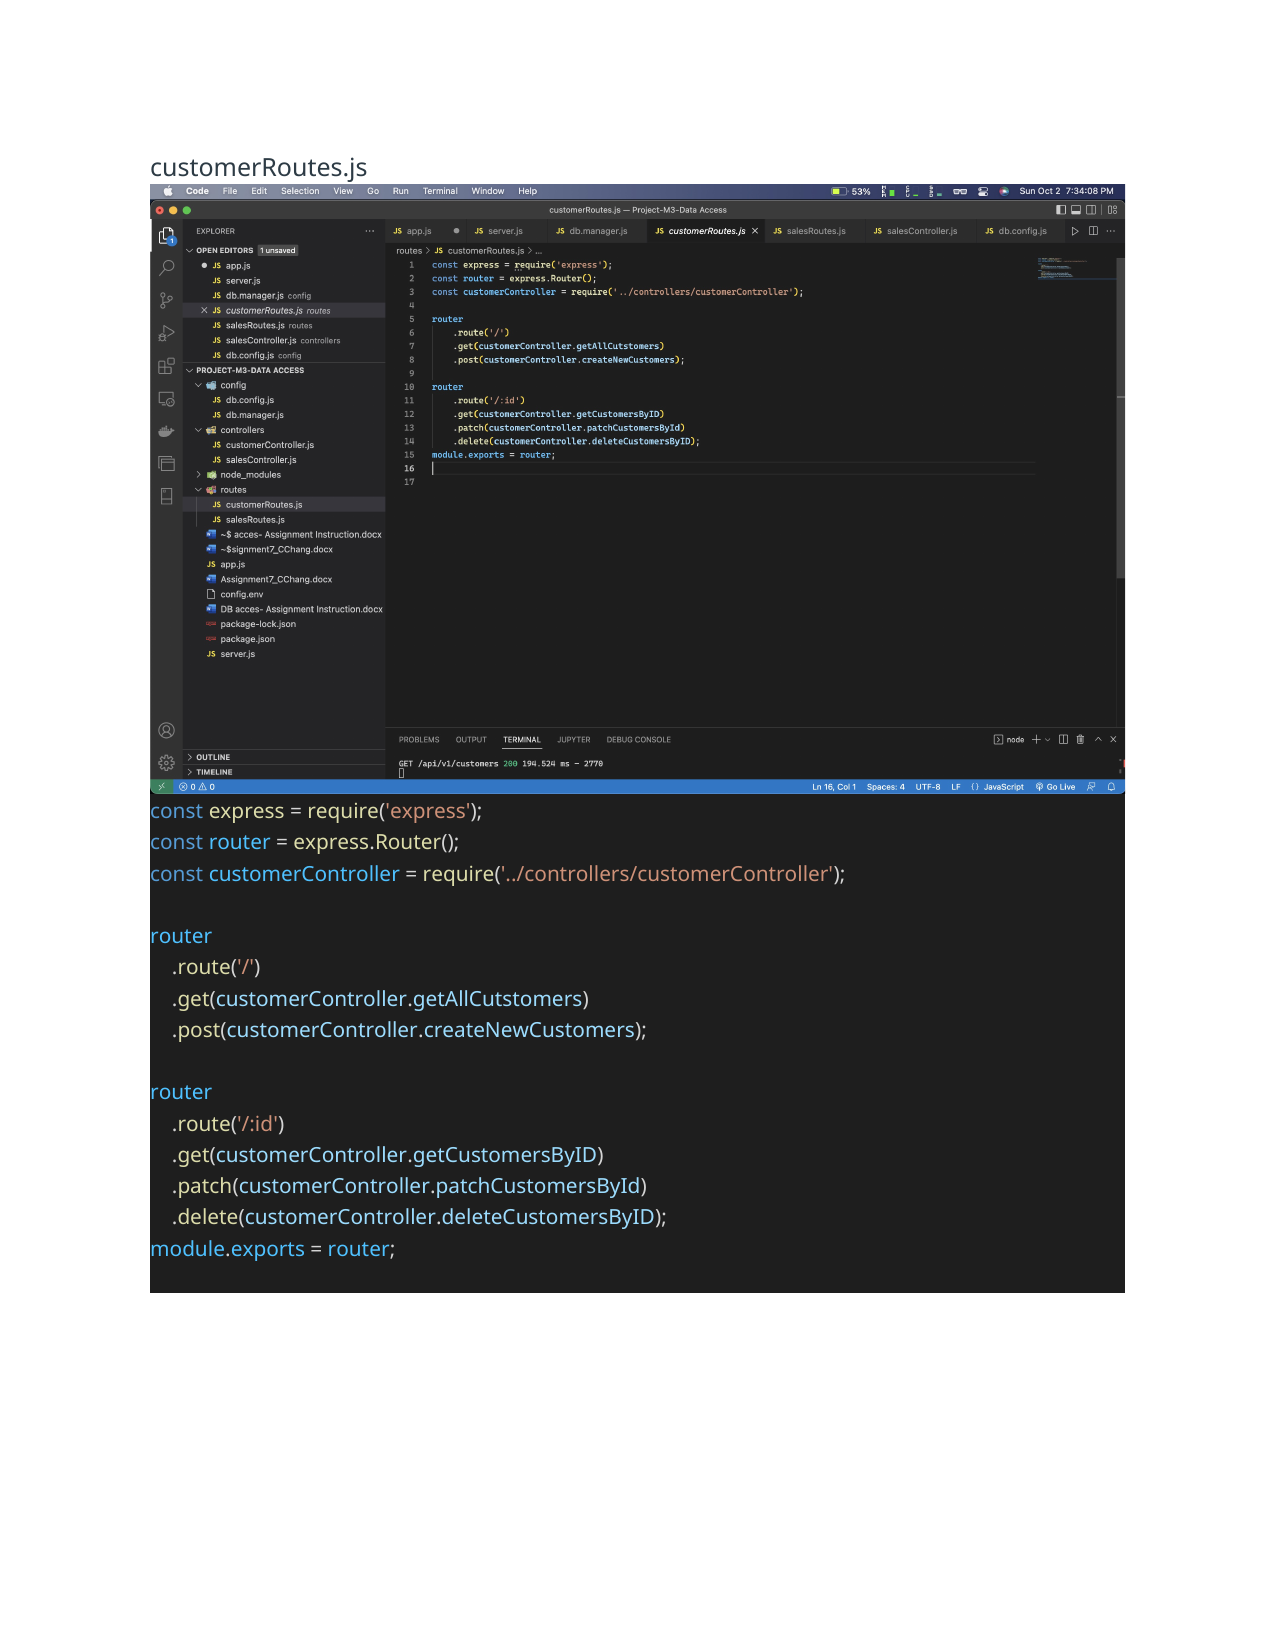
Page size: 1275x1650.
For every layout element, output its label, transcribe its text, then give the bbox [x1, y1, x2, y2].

text const customerController = require('../controllers/customerController'); [150, 856, 1125, 887]
text .route('/') [150, 950, 1125, 981]
picture [150, 184, 1125, 794]
text const router = express.Router(); [150, 825, 1125, 856]
text .route('/:id') [150, 1106, 1125, 1137]
text .post(customerController.createNewCustomers); [150, 1012, 1125, 1043]
text router [150, 918, 1125, 950]
text module.exports = router; [150, 1231, 1125, 1262]
text const express = require('express'); [150, 794, 1125, 825]
text .patch(customerController.patchCustomersById) [150, 1168, 1125, 1200]
text router [150, 1075, 1125, 1106]
text .delete(customerController.deleteCustomersByID); [150, 1200, 1125, 1231]
text customerRoutes.js [150, 150, 1125, 184]
text .get(customerController.getCustomersByID) [150, 1137, 1125, 1168]
text .get(customerController.getAllCutstomers) [150, 981, 1125, 1012]
